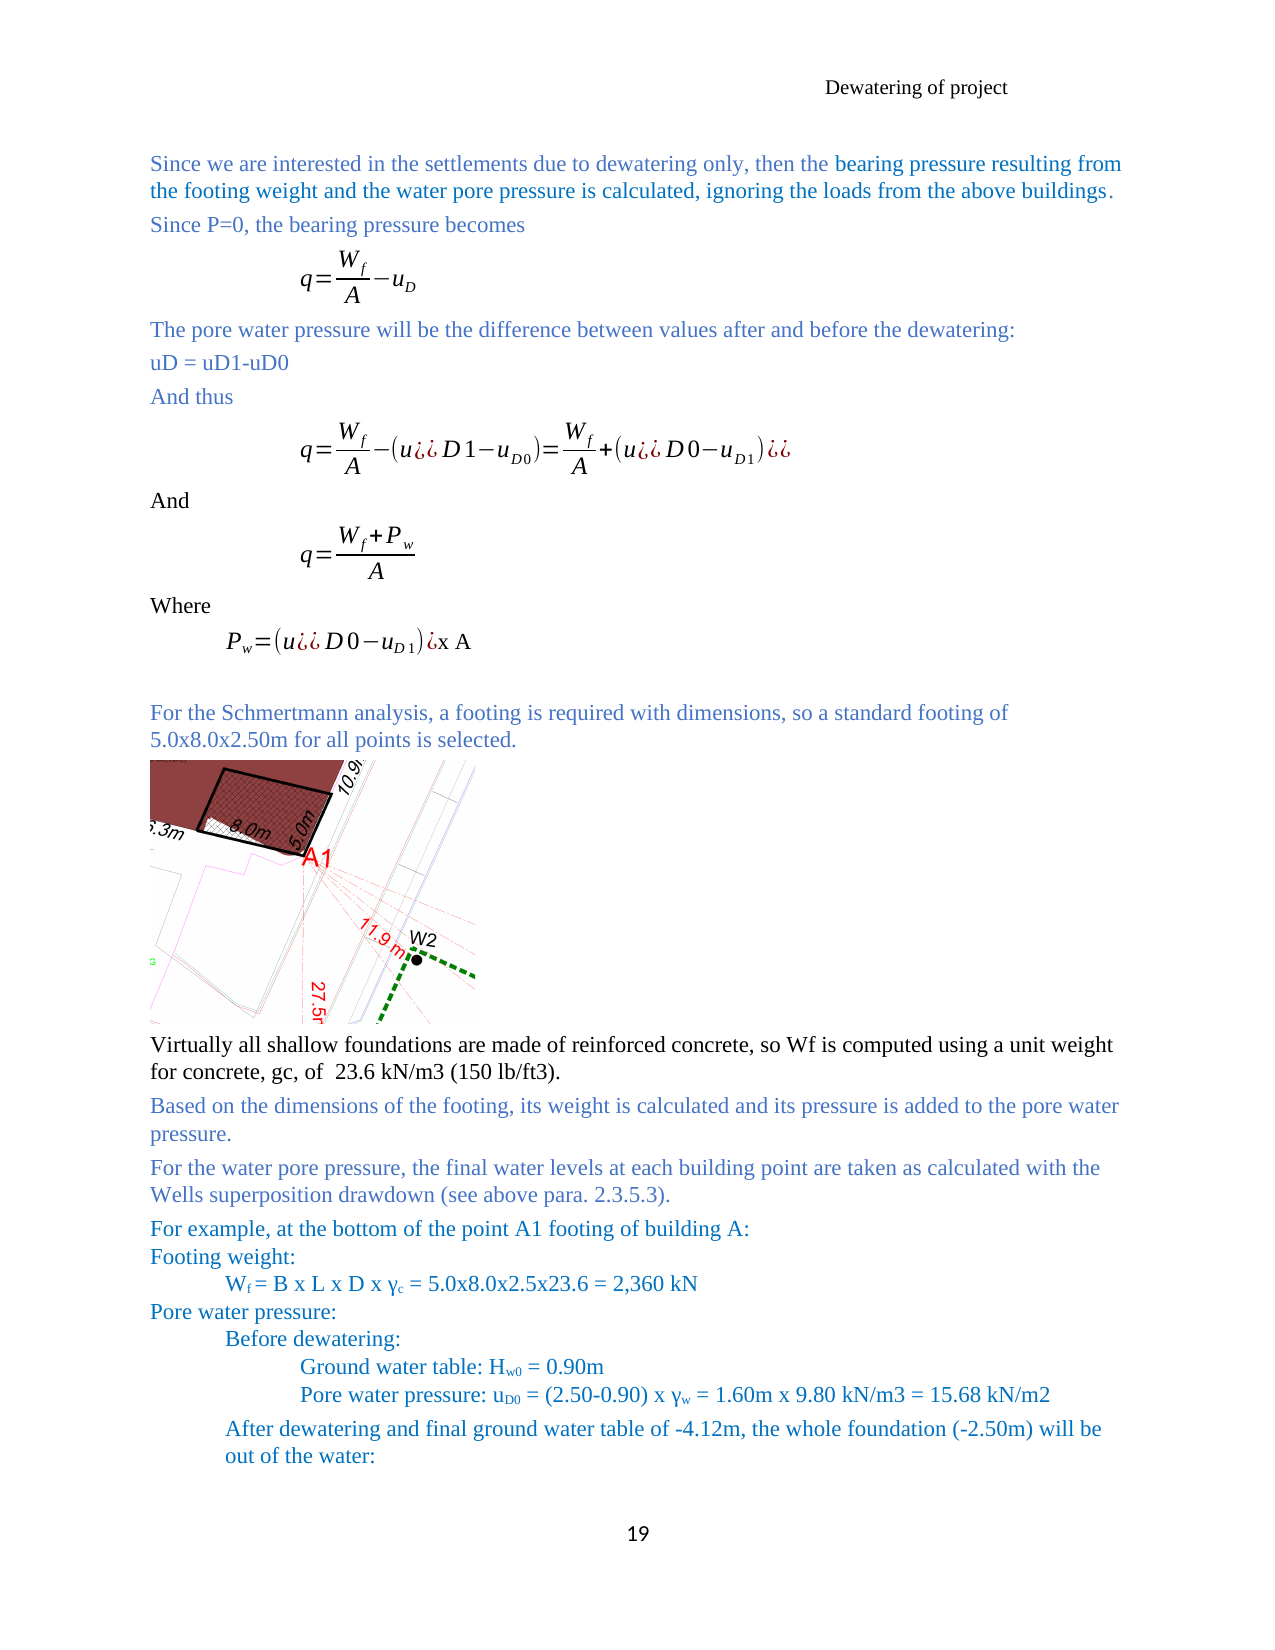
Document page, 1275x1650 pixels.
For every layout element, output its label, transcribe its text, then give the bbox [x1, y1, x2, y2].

list For example, at the bottom of the point A1 footing of building A: [150, 1215, 1125, 1241]
text Since P=0, the bearing pressure becomes [150, 211, 1125, 238]
list Based on the dimensions of the footing, its weight is calculated and its pressure is added to the pore water pressure. [150, 1092, 1125, 1146]
text Virtually all shallow foundations are made of reinforced concrete, so Wf is computed using a unit weight for concrete, gc, of 23.6 kN/m3 (150 lb/ft3). [150, 1031, 1125, 1085]
list Pore water pressure: uD0 = (2.50-0.90) x γw = 1.60m x 9.80 kN/m3 = 15.68 kN/m2 [300, 1381, 1125, 1407]
list Footing weight: [150, 1243, 1125, 1269]
text And [150, 487, 1125, 514]
picture [150, 760, 476, 1024]
text Since we are interested in the settlements due to dewatering only, then the bearing pressure resulting from the footing weight and the water pore pressure is calculated, ignoring the loads from the above buildings. [150, 150, 1125, 204]
text After dewatering and final ground water table of -4.12m, the whole foundation (-2.50m) will be out of the water: [225, 1414, 1125, 1468]
list Before dewatering: [225, 1326, 1125, 1352]
text uD = uD1-uD0 [150, 349, 1125, 376]
list Wf = B x L x D x γc = 5.0x8.0x2.5x23.6 = 2,360 kN [225, 1270, 1125, 1297]
text Where [150, 592, 1125, 618]
list Pore water pressure: [150, 1298, 1125, 1324]
text The pore water pressure will be the difference between values after and before the dewatering: [150, 316, 1125, 342]
list Ground water table: Hw0 = 0.90m [300, 1353, 1125, 1379]
text x A [225, 626, 1125, 657]
subtitle For the water pore pressure, the final water levels at each building point are taken as calculated with the Wells superposition drawdown (see above para. 2.3.5.3). [150, 1154, 1125, 1208]
text For the Schmertmann analysis, a footing is required with dimensions, so a standard footing of 5.0x8.0x2.50m for all points is selected. [150, 699, 1125, 753]
text And thus [150, 383, 1125, 410]
